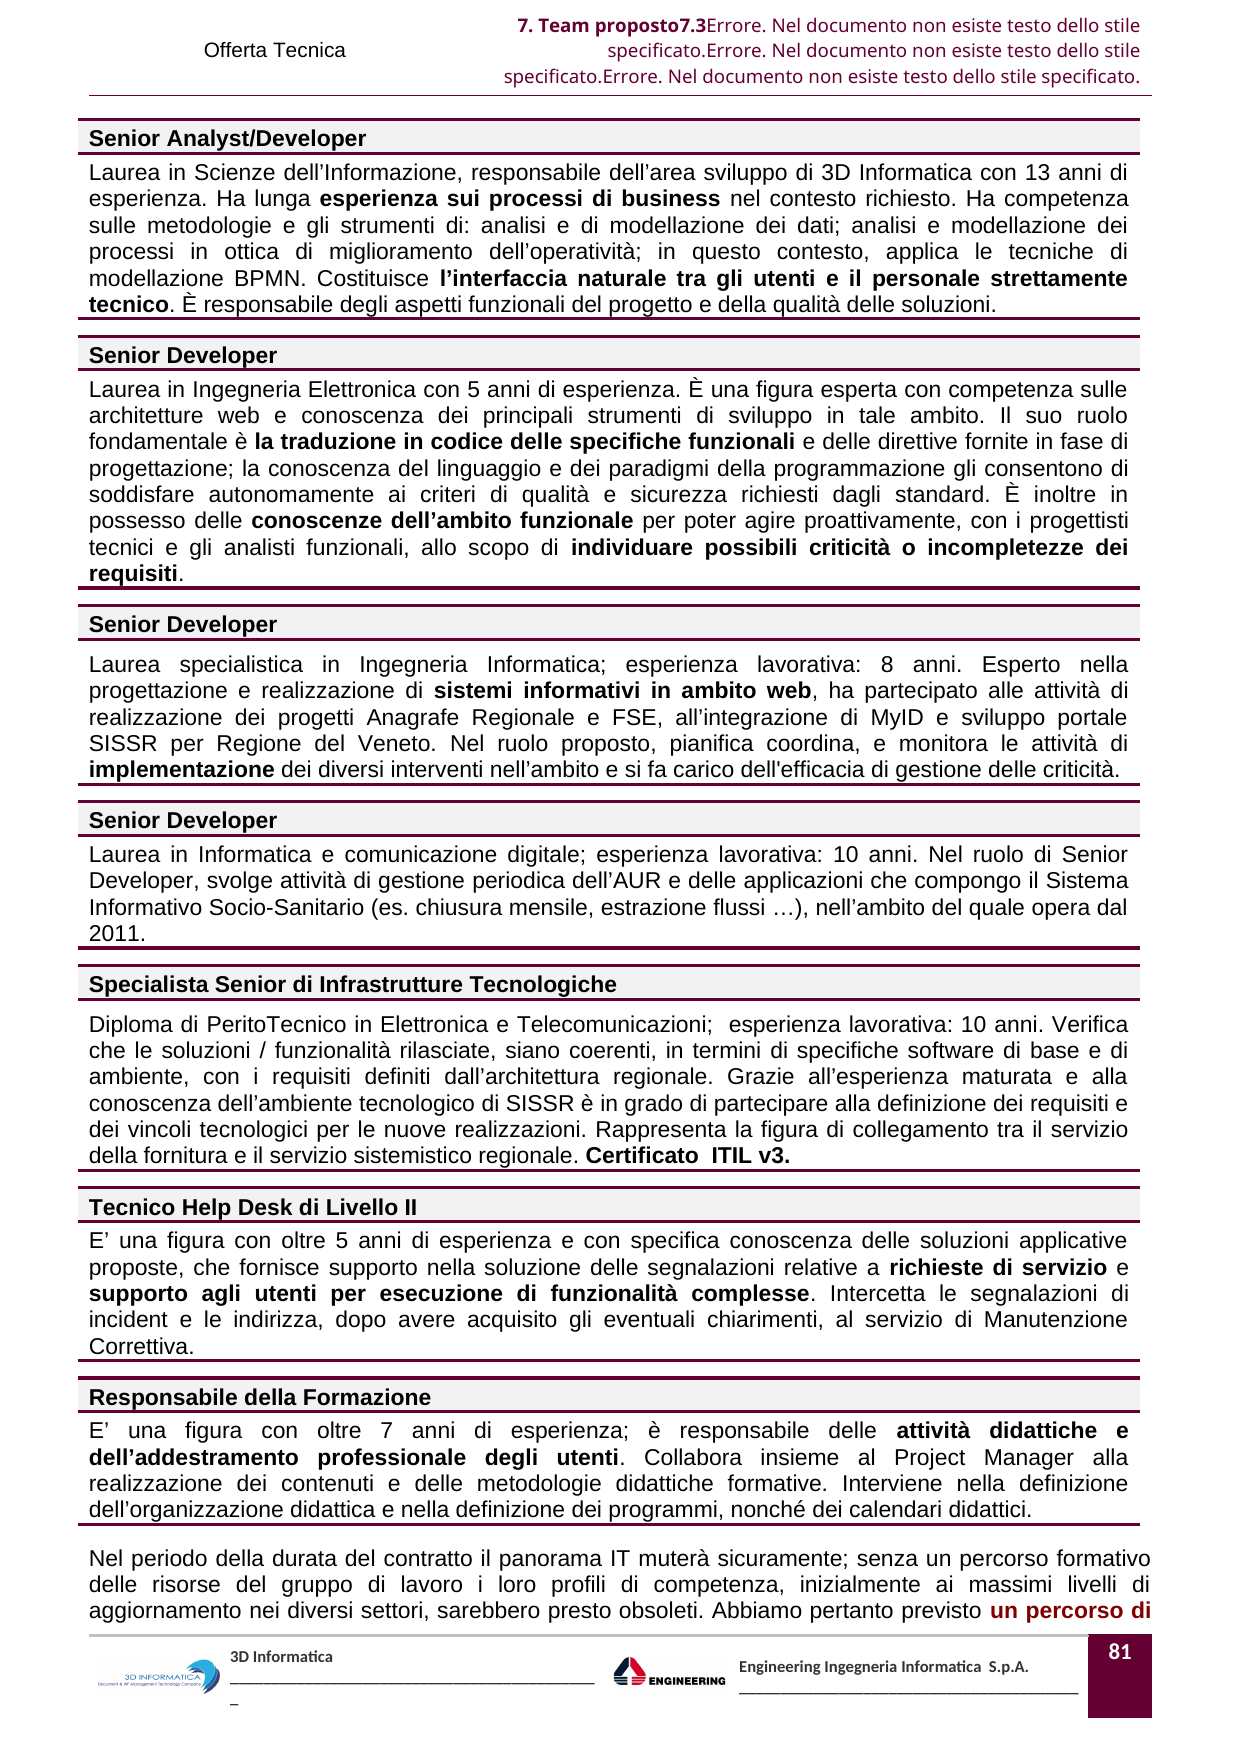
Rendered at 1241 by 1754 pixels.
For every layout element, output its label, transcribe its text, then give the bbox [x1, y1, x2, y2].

table_cell Laurea in Informatica e comunicazione digitale; esperienza lavorativa: 10 anni. Nel ruolo di Senior Developer, svolge attività di gestione periodica dell’AUR e delle applicazioni che compongo il Sistema Informativo Socio-Sanitario (es. chiusura mensile, estrazione flussi …), nell’ambito del quale opera dal 2011. [78, 837, 1140, 946]
table_cell Laurea specialistica in Ingegneria Informatica; esperienza lavorativa: 8 anni. Esperto nella progettazione e realizzazione di sistemi informativi in ambito web, ha partecipato alle attività di realizzazione dei progetti Anagrafe Regionale e FSE, all’integrazione di MyID e sviluppo portale SISSR per Regione del Veneto. Nel ruolo proposto, pianifica coordina, e monitora le attività di implementazione dei diversi interventi nell’ambito e si fa carico dell'efficacia di gestione delle criticità. [78, 641, 1140, 782]
table_header Senior Analyst/Developer [78, 121, 1140, 152]
table_header Senior Developer [78, 338, 1140, 368]
table_header Specialista Senior di Infrastrutture Tecnologiche [78, 967, 1140, 997]
table_cell E’ una figura con oltre 7 anni di esperienza; è responsabile delle attività didattiche e dell’addestramento professionale degli utenti. Collabora insieme al Project Manager alla realizzazione dei contenuti e delle metodologie didattiche formative. Interviene nella definizione dell’organizzazione didattica e nella definizione dei programmi, nonché dei calendari didattici. [78, 1413, 1140, 1523]
table_header Tecnico Help Desk di Livello II [78, 1189, 1140, 1220]
table_cell Laurea in Ingegneria Elettronica con 5 anni di esperienza. È una figura esperta con competenza sulle architetture web e conoscenza dei principali strumenti di sviluppo in tale ambito. Il suo ruolo fondamentale è la traduzione in codice delle specifiche funzionali e delle direttive fornite in fase di progettazione; la conoscenza del linguaggio e dei paradigmi della programmazione gli consentono di soddisfare autonomamente ai criteri di qualità e sicurezza richiesti dagli standard. È inoltre in possesso delle conoscenze dell’ambito funzionale per poter agire proattivamente, con i progettisti tecnici e gli analisti funzionali, allo scopo di individuare possibili criticità o incompletezze dei requisiti. [78, 371, 1140, 586]
table_header Senior Developer [78, 803, 1140, 834]
table_cell Diploma di PeritoTecnico in Elettronica e Telecomunicazioni; esperienza lavorativa: 10 anni. Verifica che le soluzioni / funzionalità rilasciate, siano coerenti, in termini di specifiche software di base e di ambiente, con i requisiti definiti dall’architettura regionale. Grazie all’esperienza maturata e alla conoscenza dell’ambiente tecnologico di SISSR è in grado di partecipare alla definizione dei requisiti e dei vincoli tecnologici per le nuove realizzazioni. Rappresenta la figura di collegamento tra il servizio della fornitura e il servizio sistemistico regionale. Certificato ITIL v3. [78, 1001, 1140, 1169]
picture [96, 1658, 223, 1695]
table_header Senior Developer [78, 607, 1140, 638]
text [89, 1544, 1152, 1623]
table_cell Laurea in Scienze dell’Informazione, responsabile dell’area sviluppo di 3D Informatica con 13 anni di esperienza. Ha lunga esperienza sui processi di business nel contesto richiesto. Ha competenza sulle metodologie e gli strumenti di: analisi e di modellazione dei dati; analisi e modellazione dei processi in ottica di miglioramento dell’operatività; in questo contesto, applica le tecniche di modellazione BPMN. Costituisce l’interfaccia naturale tra gli utenti e il personale strettamente tecnico. È responsabile degli aspetti funzionali del progetto e della qualità delle soluzioni. [78, 155, 1140, 317]
picture [613, 1657, 726, 1696]
table_header Responsabile della Formazione [78, 1380, 1140, 1410]
table_cell E’ una figura con oltre 5 anni di esperienza e con specifica conoscenza delle soluzioni applicative proposte, che fornisce supporto nella soluzione delle segnalazioni relative a richieste di servizio e supporto agli utenti per esecuzione di funzionalità complesse. Intercetta le segnalazioni di incident e le indirizza, dopo avere acquisito gli eventuali chiarimenti, al servizio di Manutenzione Correttiva. [78, 1223, 1140, 1359]
